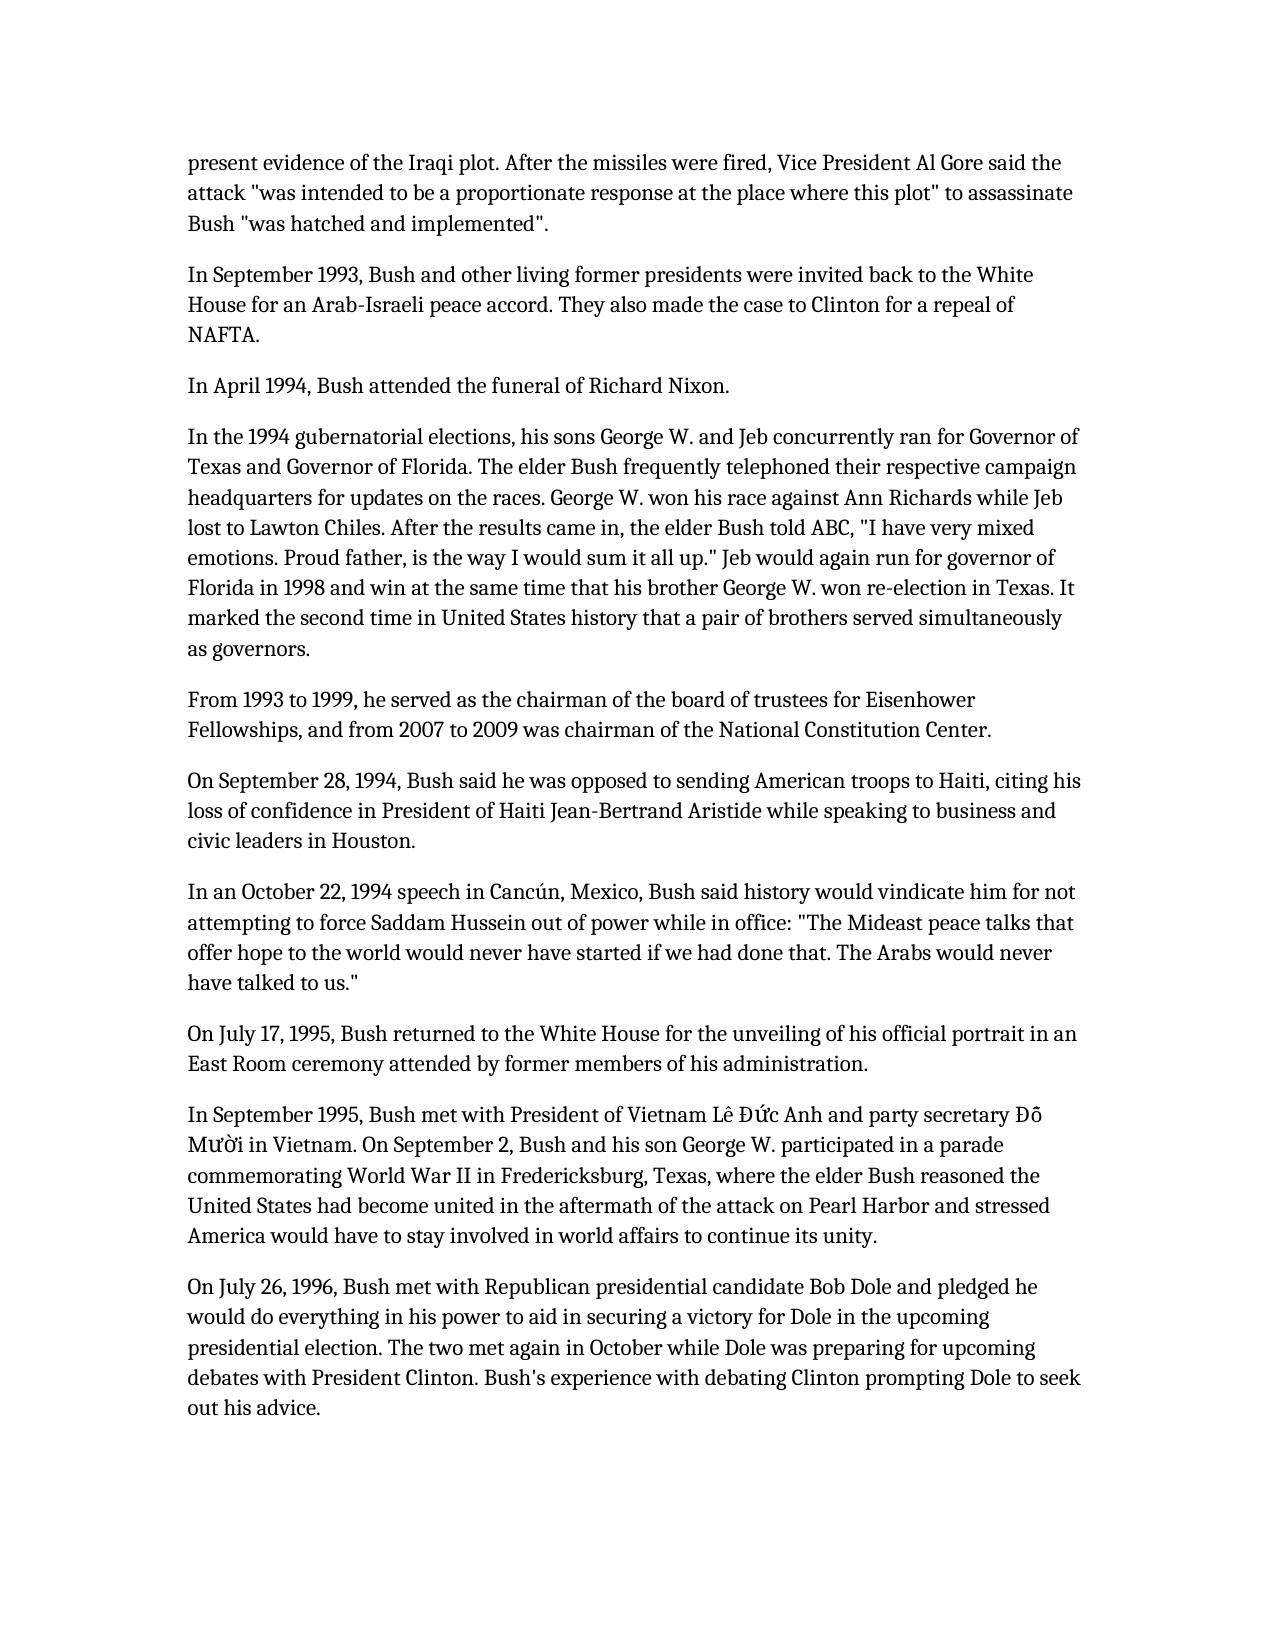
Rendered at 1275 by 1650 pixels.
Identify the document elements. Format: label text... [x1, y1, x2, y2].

text On July 26, 1996, Bush met with Republican presidential candidate Bob Dole and pledged he would do everything in his power to aid in securing a victory for Dole in the upcoming presidential election. The two met again in October while Dole was preparing for upcoming debates with President Clinton. Bush's experience with debating Clinton prompting Dole to seek out his advice. [187, 1274, 1087, 1421]
text In September 1993, Bush and other living former presidents were invited back to the White House for an Arab-Israeli peace accord. They also made the case to Clinton for a repeal of NAFTA. [187, 261, 1087, 348]
text In September 1995, Bush met with President of Vietnam Lê Đức Anh and party secretary Đỗ Mười in Vietnam. On September 2, Bush and his son George W. participated in a parade commemorating World War II in Fredericksburg, Texas, where the elder Bush reasoned the United States had become united in the aftermath of the attack on Pearl Harbor and stressed America would have to stay involved in world affairs to continue its unity. [187, 1102, 1087, 1249]
text In the 1994 gubernatorial elections, his sons George W. and Jeb concurrently ran for Governor of Texas and Governor of Florida. The elder Bush frequently telephoned their respective campaign headquarters for updates on the races. George W. won his race against Ann Richards while Jeb lost to Lawton Chiles. After the results came in, the elder Bush told ABC, "I have very mixed emotions. Proud father, is the way I would sum it all up." Jeb would again run for governor of Florida in 1998 and win at the same time that his brother George W. won re-election in Texas. It marked the second time in United States history that a pair of brothers served simultaneously as governors. [187, 424, 1087, 662]
text In April 1994, Bush attended the funeral of Richard Nixon. [187, 373, 1087, 399]
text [187, 150, 1087, 237]
text In an October 22, 1994 speech in Cancún, Mexico, Bush said history would vindicate him for not attempting to force Saddam Hussein out of power while in office: "The Mideast peace talks that offer hope to the world would never have started if we had done that. The Arabs would never have talked to us." [187, 879, 1087, 996]
text From 1993 to 1999, he served as the chairman of the board of trustees for Eisenhower Fellowships, and from 2007 to 2009 was chairman of the National Constitution Center. [187, 686, 1087, 743]
text On September 28, 1994, Bush said he was opposed to sending American troops to Haiti, citing his loss of confidence in President of Haiti Jean-Bertrand Aristide while speaking to business and civic leaders in Houston. [187, 768, 1087, 854]
text On July 17, 1995, Bush returned to the White House for the unveiling of his official portrait in an East Room ceremony attended by former members of his administration. [187, 1021, 1087, 1077]
